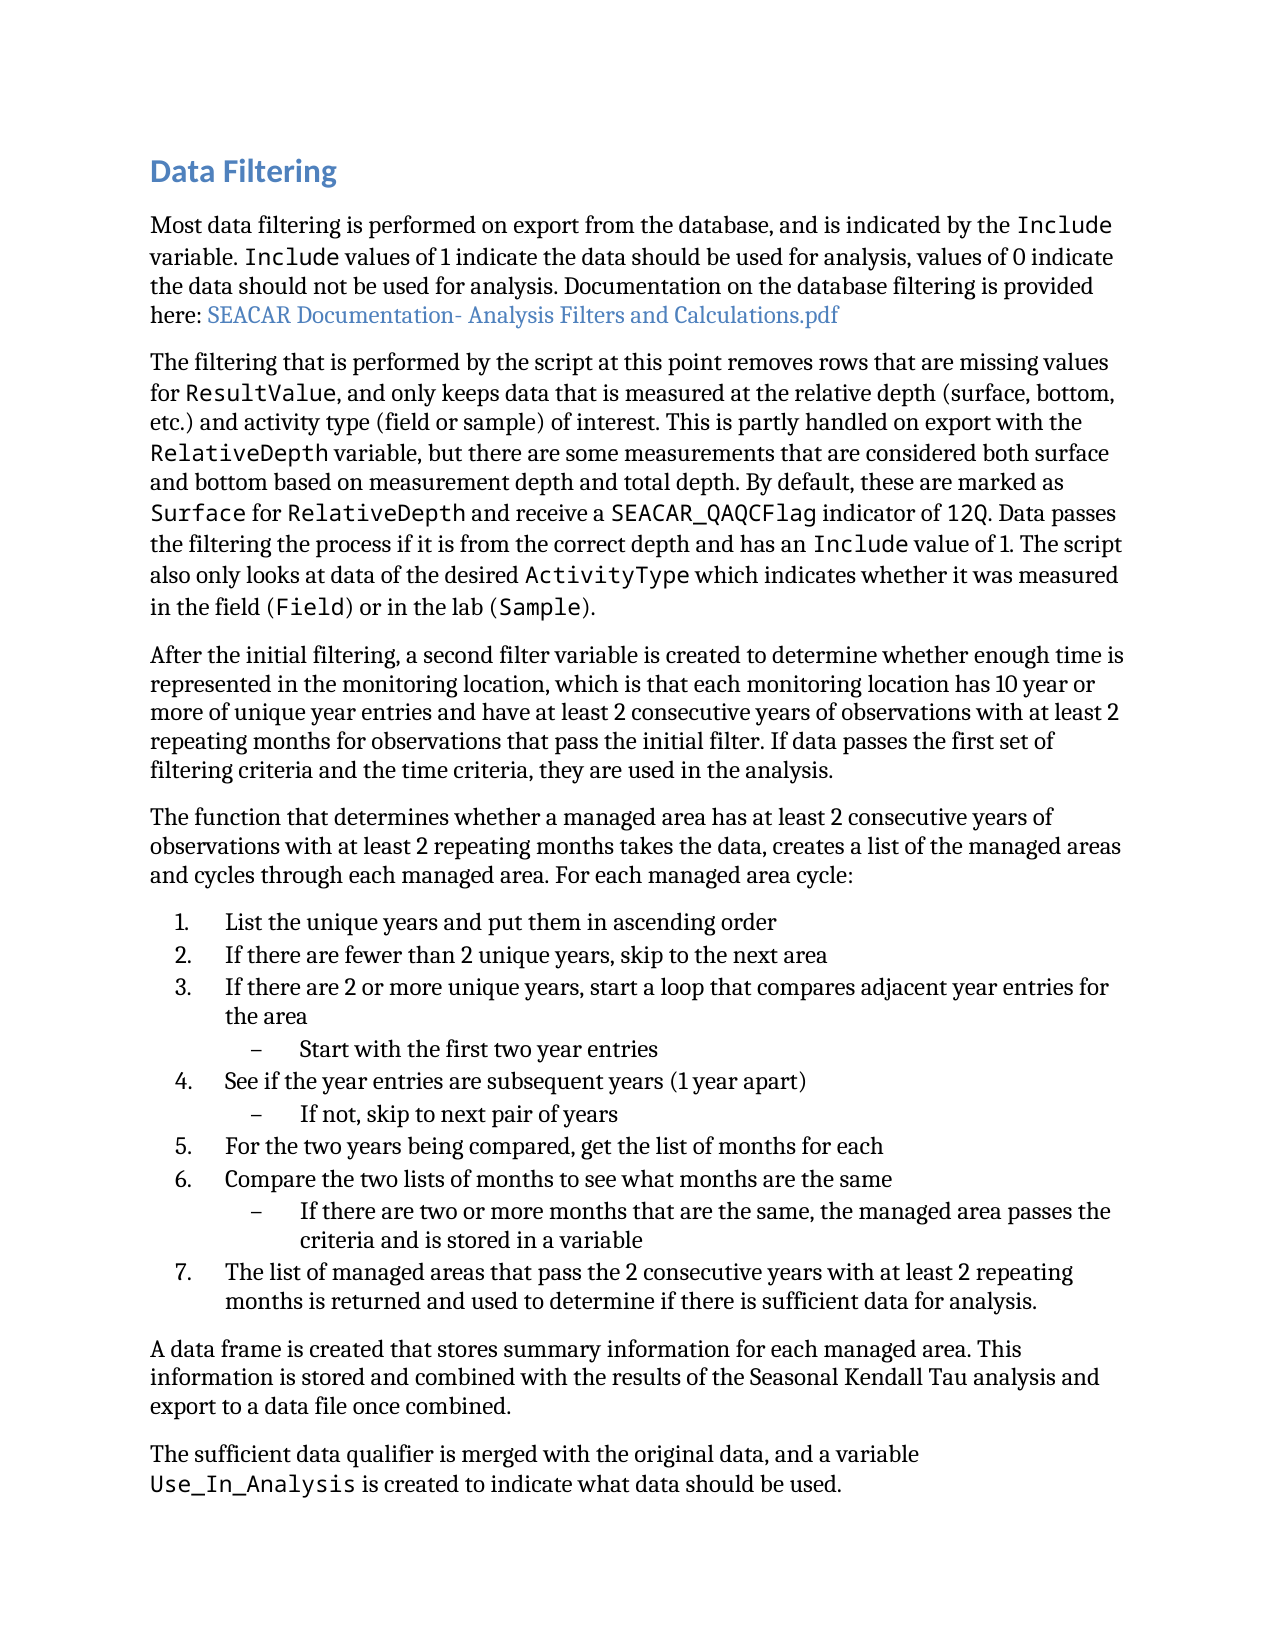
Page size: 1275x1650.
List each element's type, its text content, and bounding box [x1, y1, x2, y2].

list If not, skip to next pair of years [250, 1099, 1125, 1128]
subtitle Data Filtering [150, 150, 1125, 191]
list For the two years being compared, get the list of months for each [175, 1132, 1125, 1161]
text The function that determines whether a managed area has at least 2 consecutive years of observations with at least 2 repeating months takes the data, creates a list of the managed areas and cycles through each managed area. For each managed area cycle: [150, 803, 1125, 889]
text Most data filtering is performed on export from the database, and is indicated by the Include variable. Include values of 1 indicate the data should be used for analysis, values of 0 indicate the data should not be used for analysis. Documentation on the database filtering is provided here: SEACAR Documentation- Analysis Filters and Calculations.pdf [150, 209, 1125, 329]
text After the initial filtering, a second filter variable is created to determine whether enough time is represented in the monitoring location, which is that each monitoring location has 10 year or more of unique year entries and have at least 2 consecutive years of observations with at least 2 repeating months for observations that pass the initial filter. If data passes the first set of filtering criteria and the time criteria, they are used in the analysis. [150, 641, 1125, 784]
text The filtering that is performed by the script at this point removes rows that are missing values for ResultValue, and only keeps data that is measured at the relative depth (surface, bottom, etc.) and activity type (field or sample) of interest. This is partly handled on export with the RelativeDepth variable, but there are some measurements that are considered both surface and bottom based on measurement depth and total depth. By default, these are marked as Surface for RelativeDepth and receive a SEACAR_QAQCFlag indicator of 12Q. Data passes the filtering the process if it is from the correct depth and has an Include value of 1. The script also only looks at data of the desired ActivityType which indicates whether it was measured in the field (Field) or in the lab (Sample). [150, 348, 1125, 622]
list Compare the two lists of months to see what months are the same [175, 1164, 1125, 1193]
list If there are two or more months that are the same, the managed area passes the criteria and is stored in a variable [250, 1197, 1125, 1254]
text A data frame is created that stores summary information for each managed area. This information is stored and combined with the results of the Seasonal Kendall Tau analysis and export to a data file once combined. [150, 1334, 1125, 1421]
list If there are fewer than 2 unique years, skip to the next area [175, 941, 1125, 969]
list If there are 2 or more unique years, start a loop that compares adjacent year entries for the area [175, 973, 1125, 1031]
list Start with the first two year entries [250, 1034, 1125, 1063]
text The sufficient data qualifier is merged with the original data, and a variable Use_In_Analysis is created to indicate what data should be used. [150, 1439, 1125, 1499]
list See if the year entries are subsequent years (1 year apart) [175, 1067, 1125, 1096]
list List the unique years and put them in ascending order [175, 908, 1125, 937]
list The list of managed areas that pass the 2 consecutive years with at least 2 repeating months is returned and used to determine if there is sufficient data for analysis. [175, 1258, 1125, 1316]
